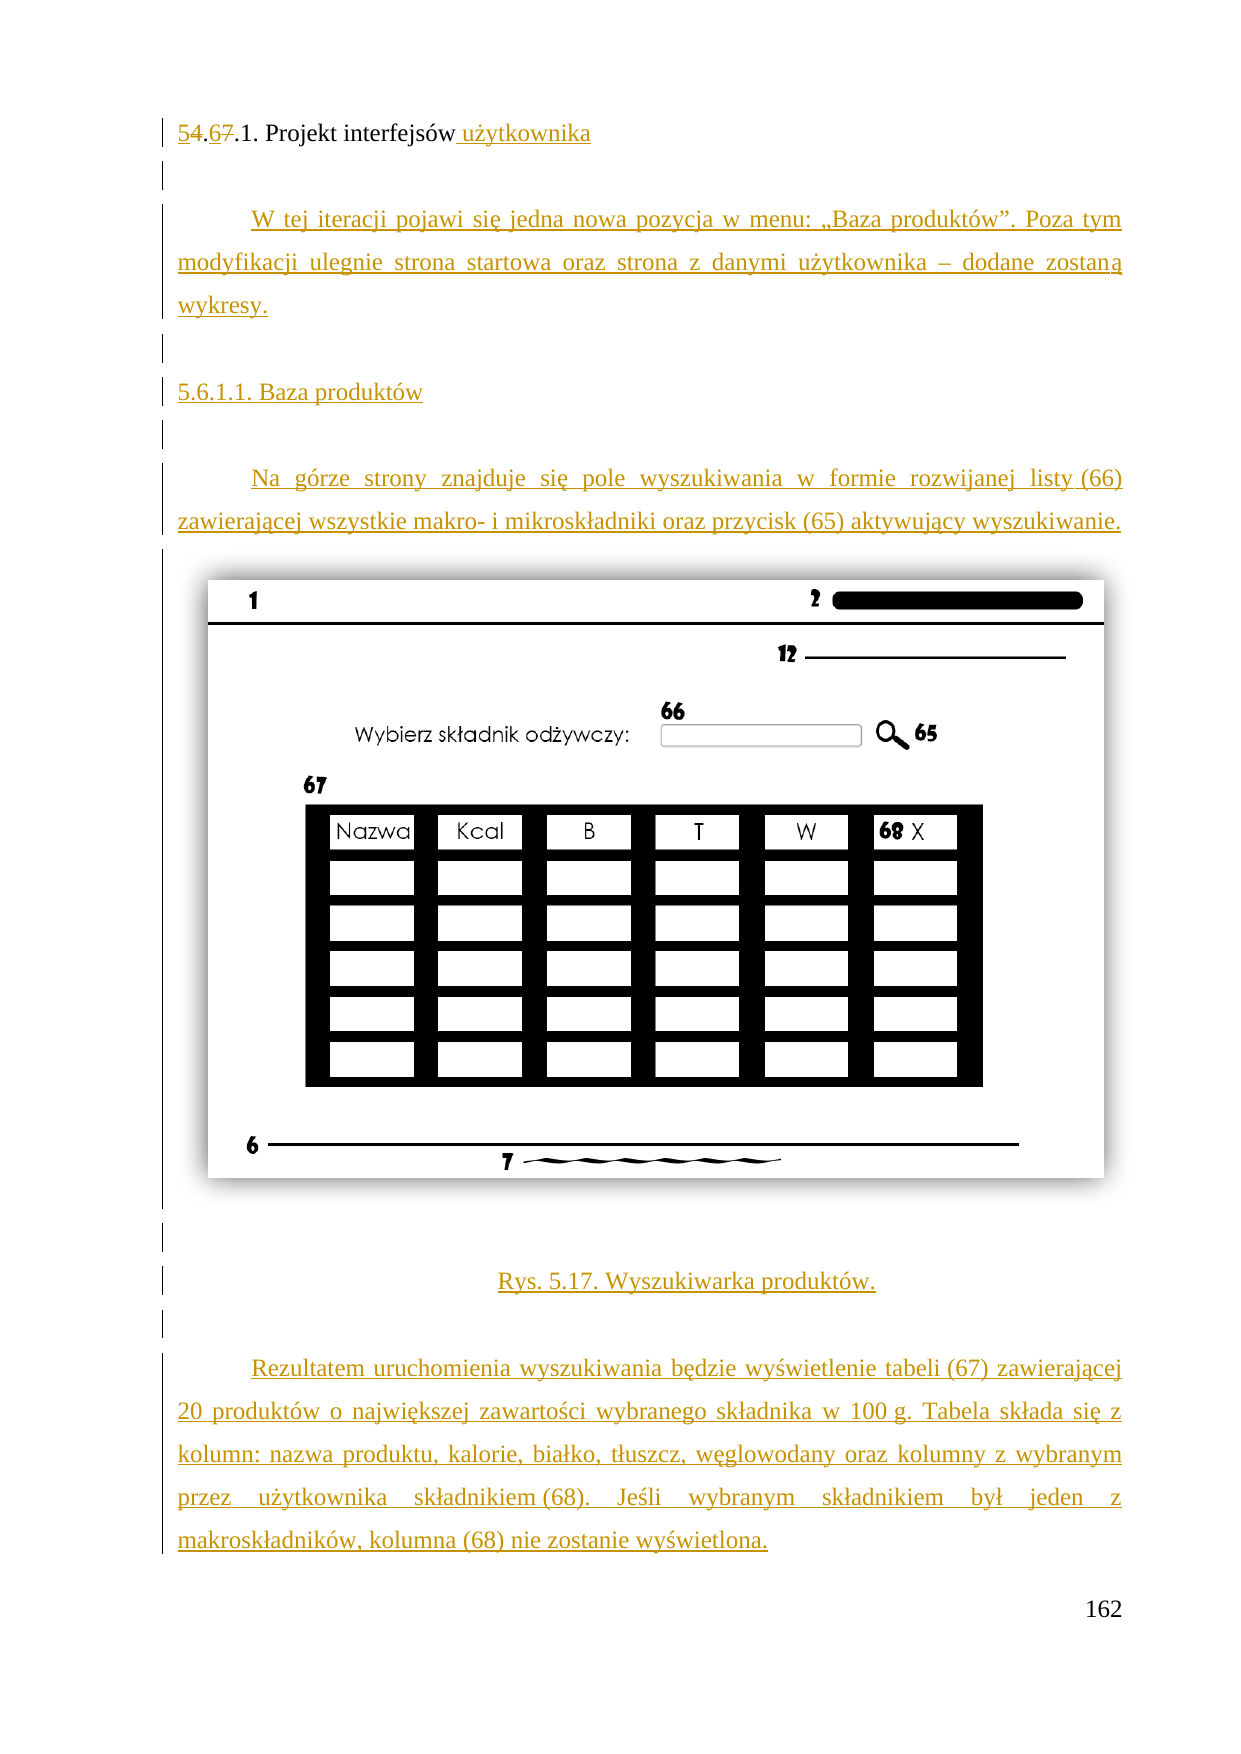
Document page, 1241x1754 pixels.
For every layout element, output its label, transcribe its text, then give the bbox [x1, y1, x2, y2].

subtitle ..1. Projekt interfejsów [177, 118, 1122, 147]
picture [208, 580, 1104, 1178]
